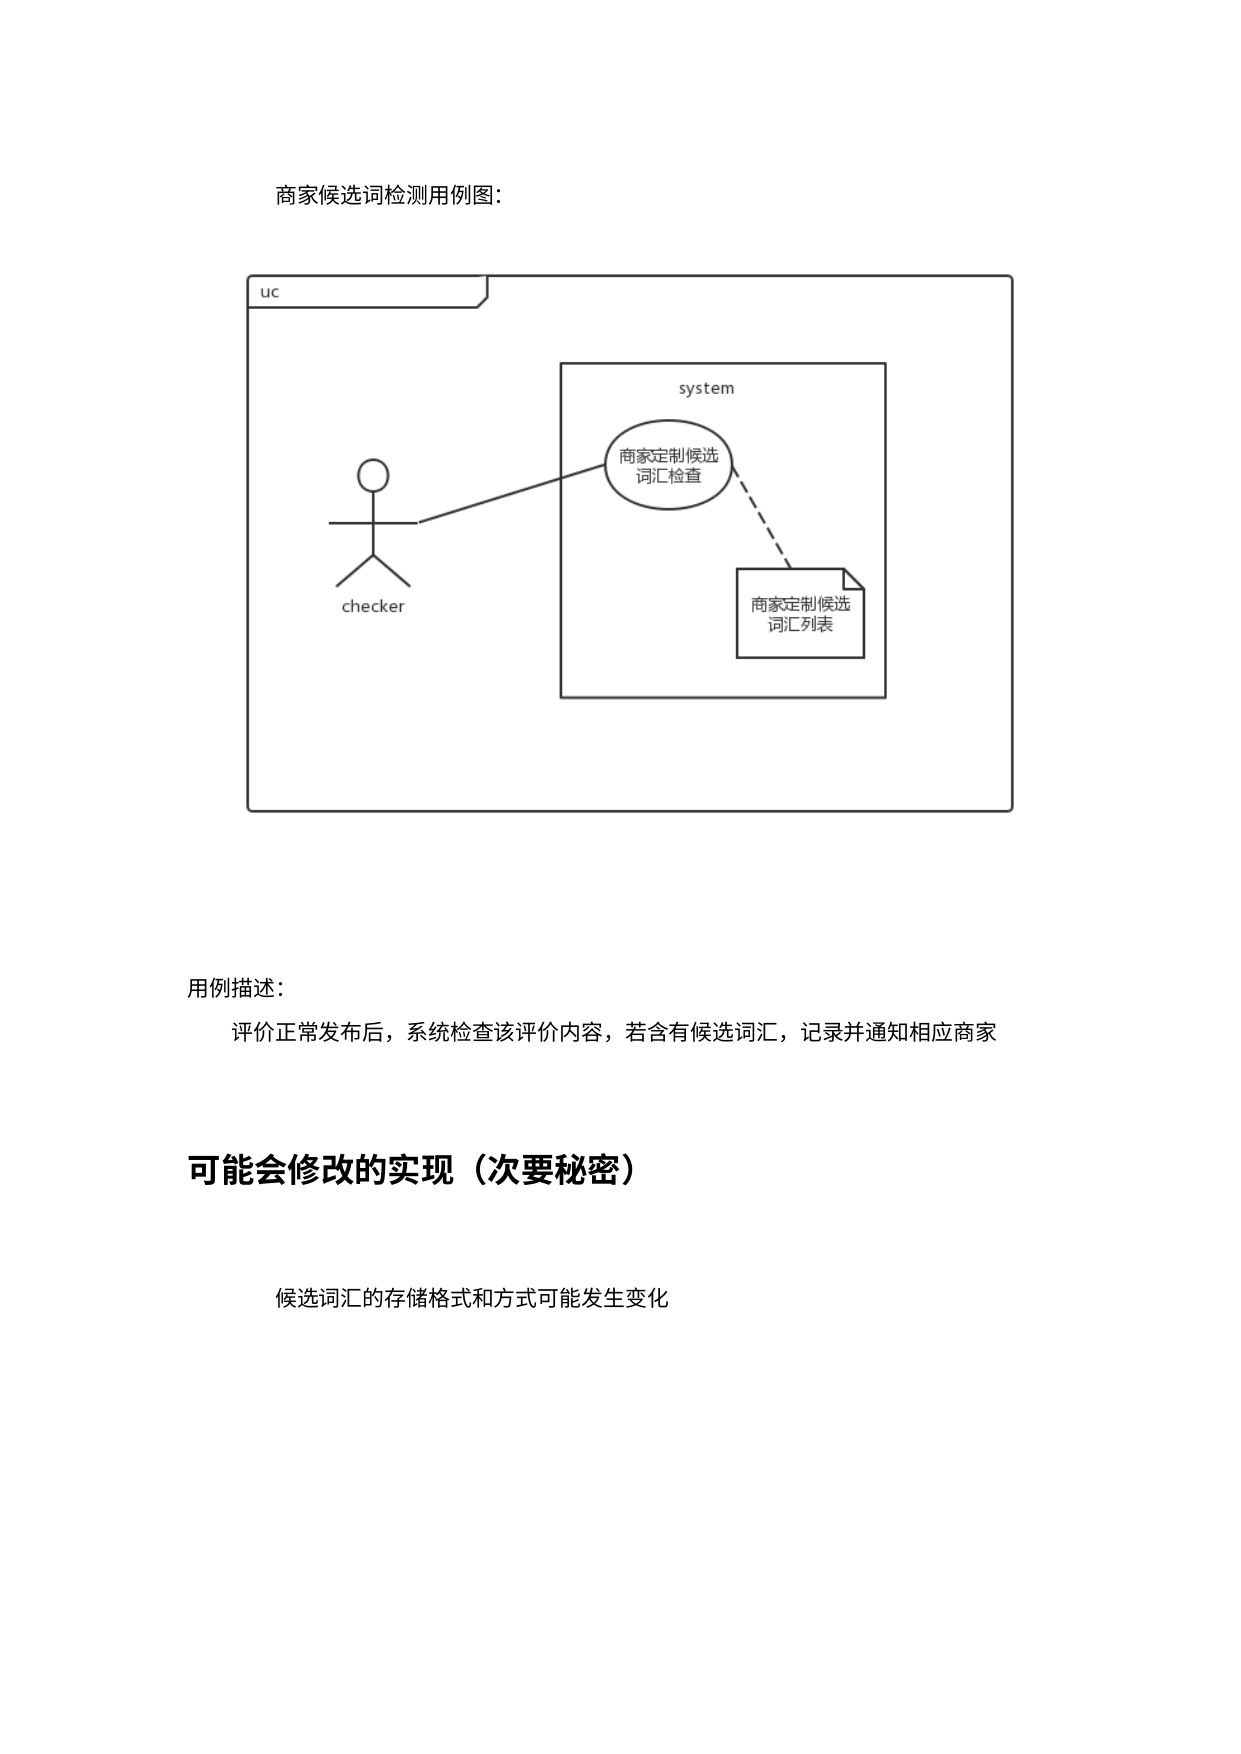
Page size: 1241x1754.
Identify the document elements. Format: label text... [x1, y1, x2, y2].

picture [187, 216, 1053, 852]
text 用例描述： [187, 965, 1053, 1009]
text 评价正常发布后，系统检查该评价内容，若含有候选词汇，记录并通知相应商家 [187, 1009, 1053, 1053]
subtitle 可能会修改的实现（次要秘密） [187, 1124, 1053, 1212]
text 候选词汇的存储格式和方式可能发生变化 [187, 1275, 1053, 1319]
text 商家候选词检测用例图： [187, 172, 1053, 216]
